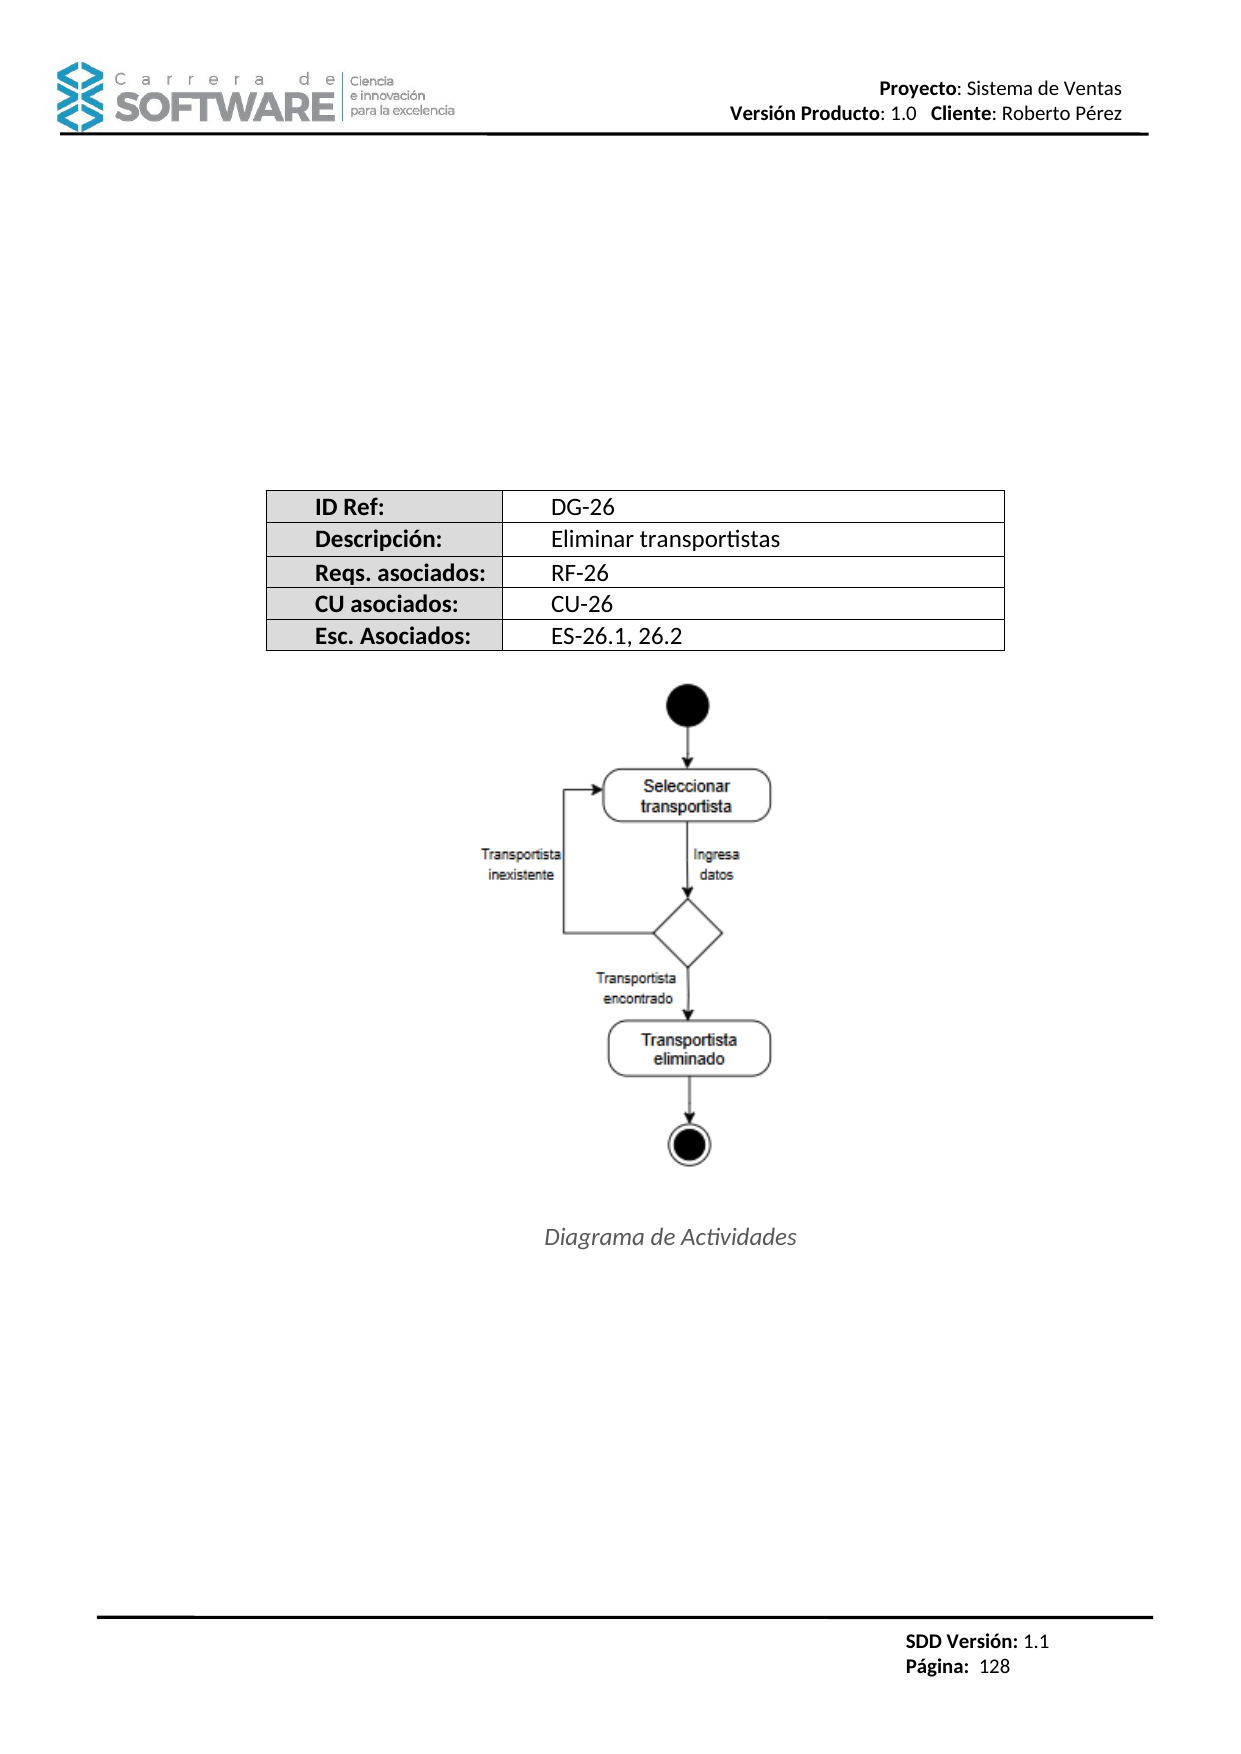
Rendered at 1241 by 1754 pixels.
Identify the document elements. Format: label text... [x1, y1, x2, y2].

picture [466, 681, 837, 1195]
table_cell Descripción: [267, 523, 502, 556]
table_cell CU asociados: [267, 588, 502, 619]
table_header ID Ref: [267, 491, 502, 522]
table_cell CU-26 [503, 588, 1004, 619]
table_cell RF-26 [503, 557, 1004, 587]
table_cell Reqs. asociados: [267, 557, 502, 587]
table_cell Esc. Asociados: [267, 620, 502, 650]
table_cell ES-26.1, 26.2 [503, 620, 1004, 650]
table_header DG-26 [503, 491, 1004, 522]
text Diagrama de Actividades [222, 1221, 1122, 1252]
picture [46, 46, 461, 154]
table_cell Eliminar transportistas [503, 523, 1004, 556]
